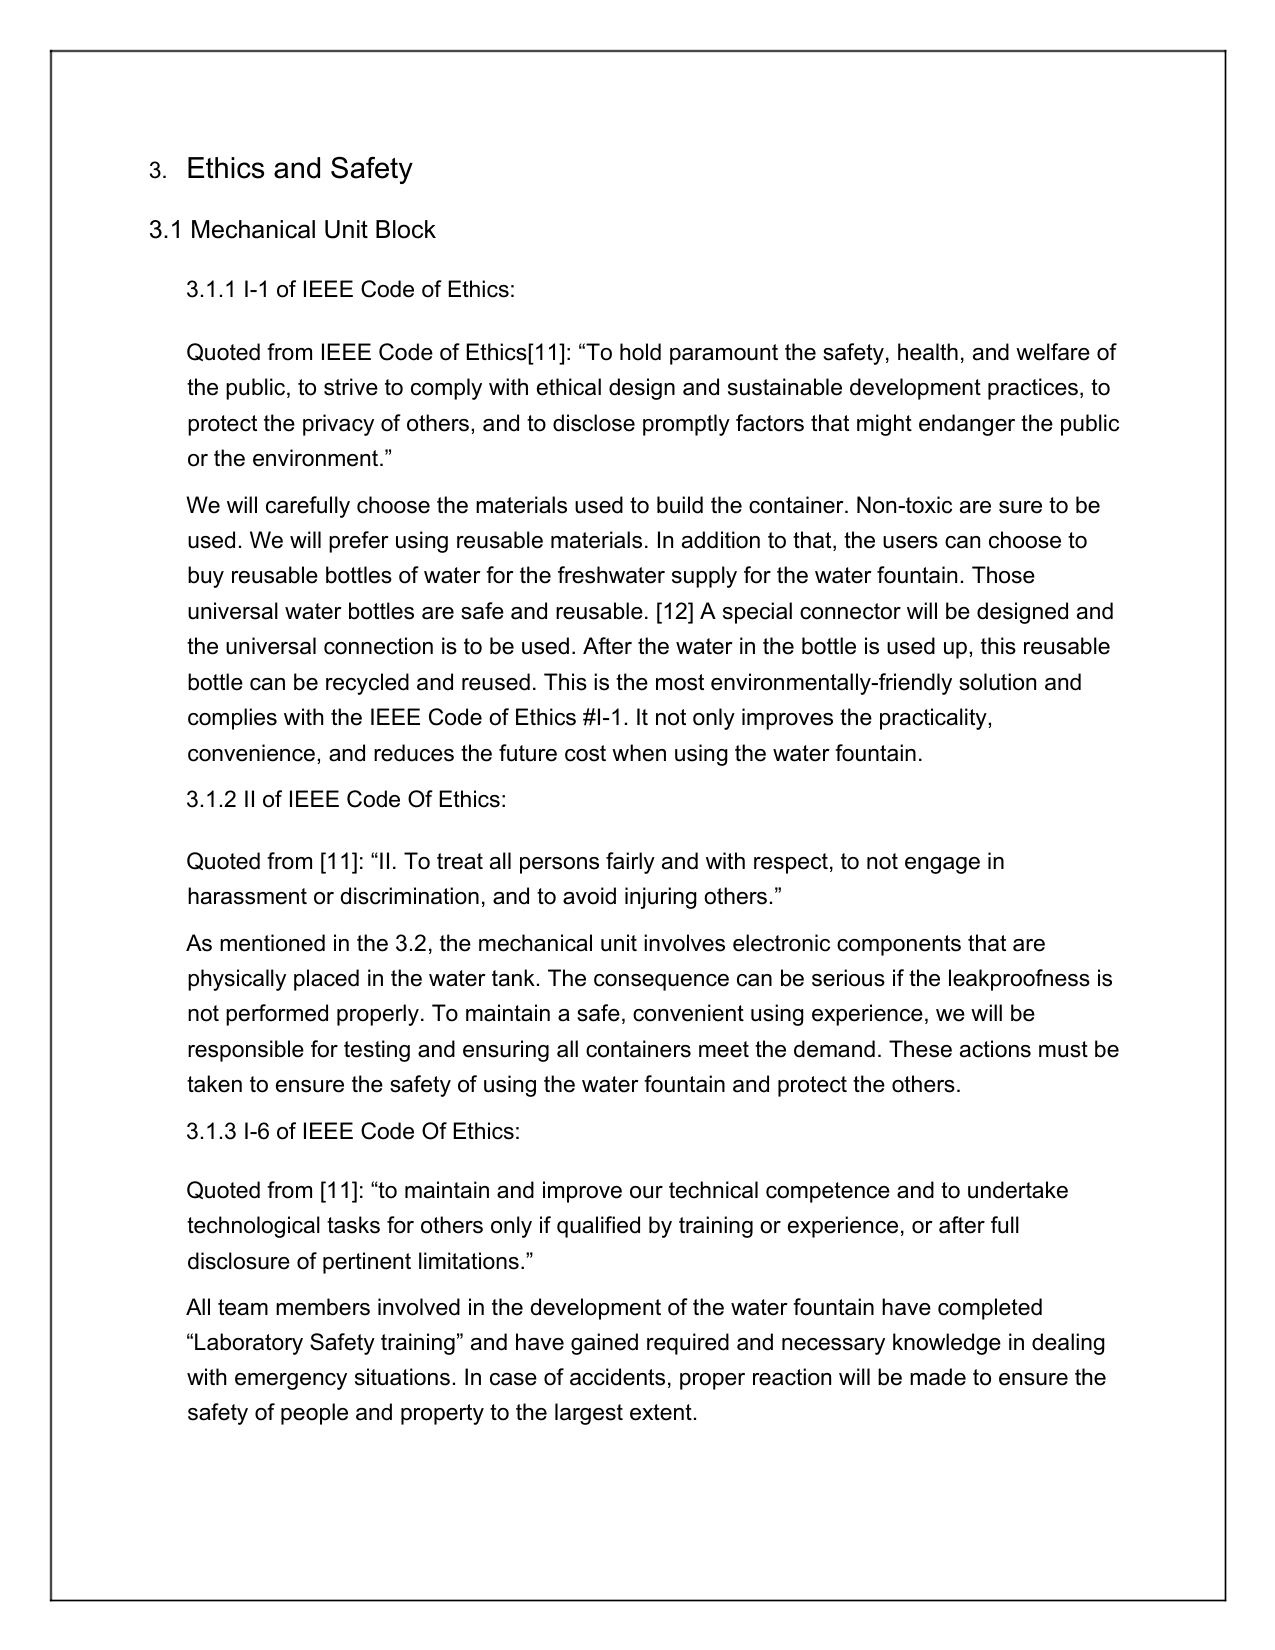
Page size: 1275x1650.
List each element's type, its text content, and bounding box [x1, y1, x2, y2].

list responsible for testing and ensuring all containers meet the demand. These actions must be [187, 1038, 1237, 1062]
list Quoted from [11]: “II. To treat all persons fairly and with respect, to not engage in [186, 850, 1107, 874]
list physically placed in the water tank. The consequence can be serious if the leakproofness is [187, 967, 1231, 991]
list universal water bottles are safe and reusable. [12] A special connector will be designed and [187, 600, 1230, 624]
list or the environment.” [187, 447, 438, 471]
list safety of people and property to the largest extent. [187, 1402, 774, 1426]
list the universal connection is to be used. After the water in the bottle is used up, this reusable [187, 635, 1227, 659]
list harassment or discrimination, and to avoid injuring others.” [187, 886, 866, 909]
list Quoted from IEEE Code of Ethics[11]: “To hold paramount the safety, health, and welfare of [186, 341, 1227, 365]
list technological tasks for others only if qualified by training or experience, or after full [187, 1214, 1129, 1238]
picture [1222, 436, 1228, 600]
list taken to ensure the safety of using the water fountain and protect the others. [187, 1074, 1064, 1098]
list 3.1.2 II of IEEE Code Of Ethics: [186, 788, 579, 812]
list buy reusable bottles of water for the freshwater supply for the water fountain. Those [187, 564, 1146, 588]
picture [47, 47, 1228, 1603]
list 3. [148, 159, 195, 183]
list not performed properly. To maintain a safe, convenient using experience, we will be [187, 1003, 1141, 1027]
list protect the privacy of others, and to disclose promptly factors that might endanger the public [187, 412, 1238, 436]
list All team members involved in the development of the water fountain have completed [186, 1297, 1154, 1321]
list 3.1.1 I-1 of IEEE Code of Ethics: [186, 278, 591, 302]
picture [1222, 624, 1228, 967]
list with emergency situations. In case of accidents, proper reaction will be made to ensure the [187, 1366, 1224, 1390]
list bottle can be recycled and reused. This is the most environmentally-friendly solution and [187, 671, 1197, 695]
list convenience, and reduces the future cost when using the water fountain. [187, 742, 1022, 766]
list Quoted from [11]: “to maintain and improve our technical competence and to undertake [186, 1179, 1181, 1203]
list complies with the IEEE Code of Ethics #I-1. It not only improves the practicality, [187, 706, 1097, 730]
picture [1222, 401, 1228, 412]
list Ethics and Safety [186, 154, 486, 184]
list used. We will prefer using reusable materials. In addition to that, the users can choose to [187, 529, 1202, 553]
list 3.1 Mechanical Unit Block [148, 218, 514, 244]
list As mentioned in the 3.2, the mechanical unit involves electronic components that are [186, 932, 1157, 956]
list the public, to strive to comply with ethical design and sustainable development practices, to [187, 377, 1228, 401]
picture [1222, 991, 1228, 1038]
list We will carefully choose the materials used to build the container. Non-toxic are sure to be [186, 494, 1216, 518]
list “Laboratory Safety training” and have gained required and necessary knowledge in dealing [186, 1331, 1223, 1355]
list 3.1.3 I-6 of IEEE Code Of Ethics: [186, 1120, 595, 1144]
list disclosure of pertinent limitations.” [187, 1250, 593, 1274]
